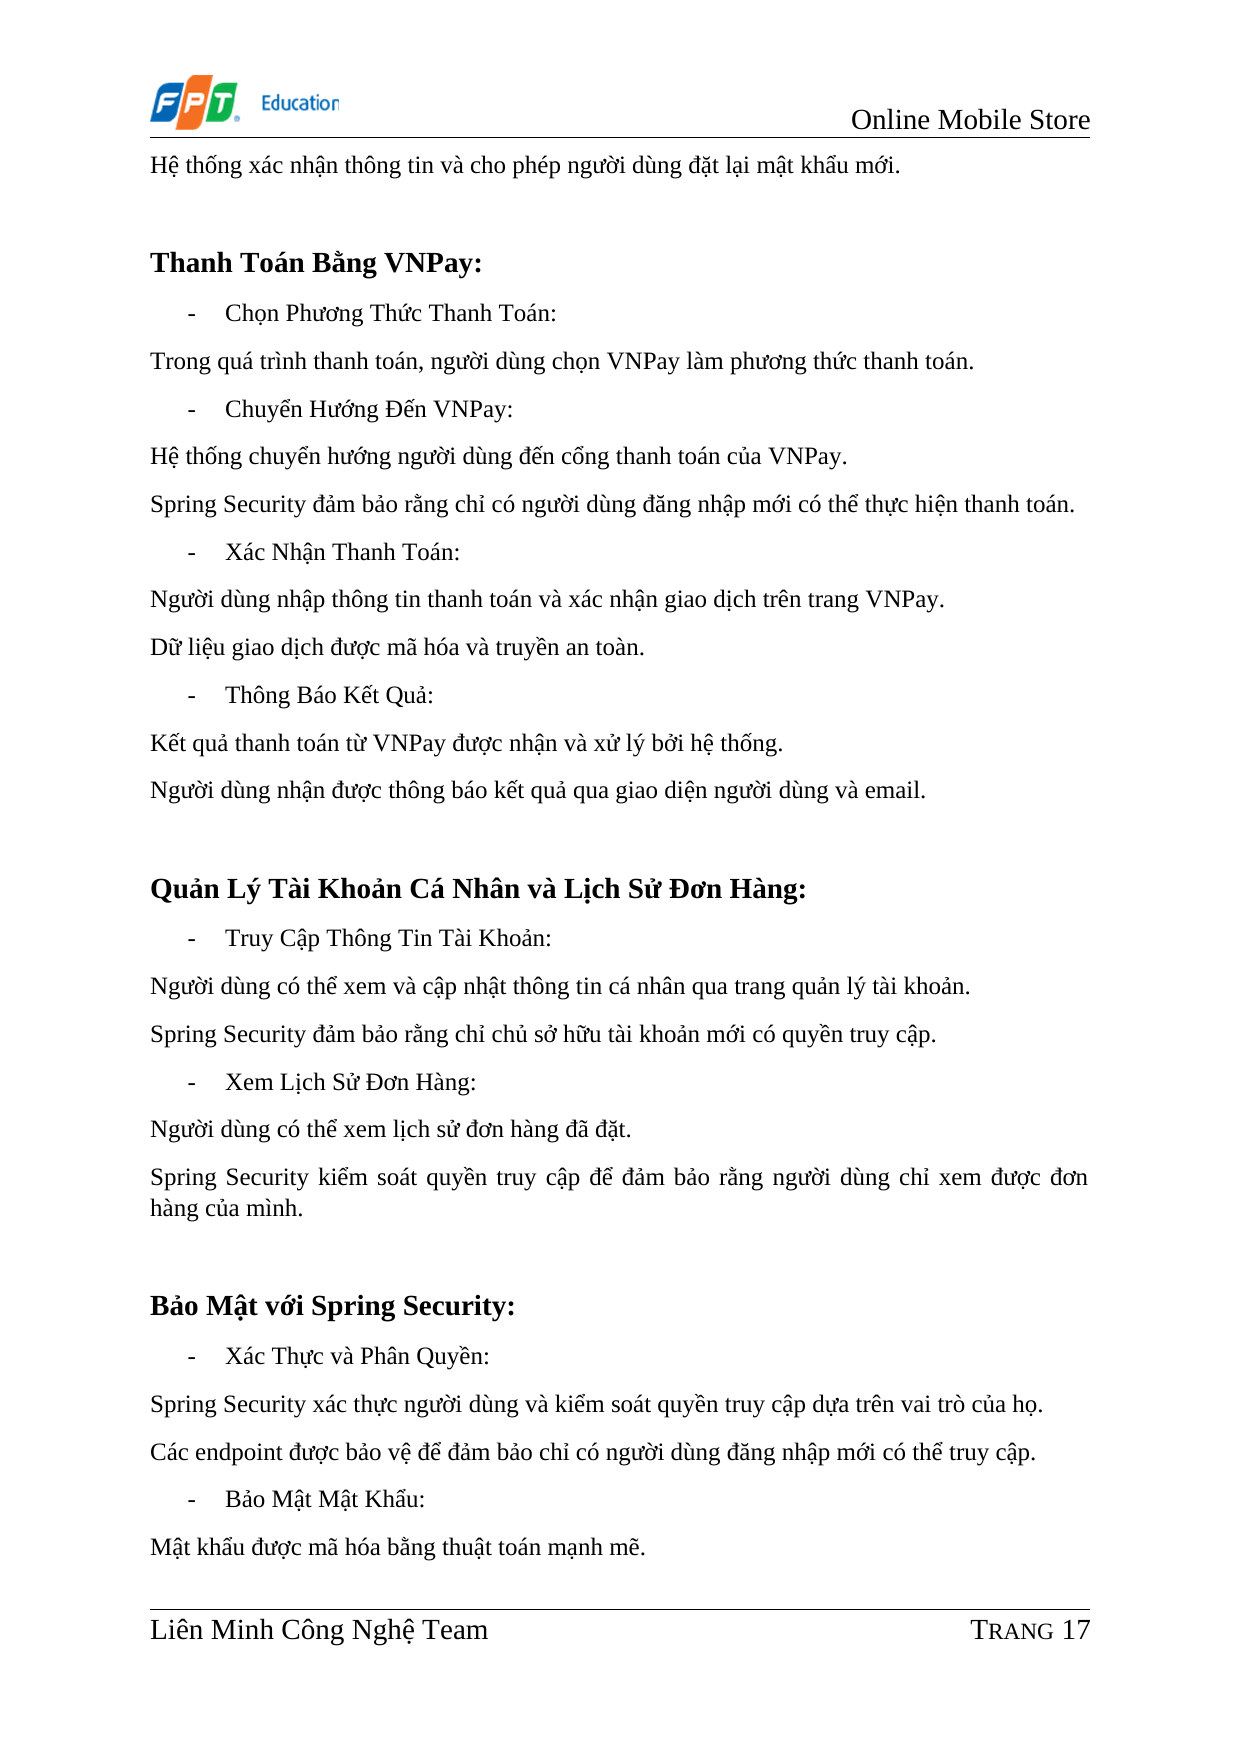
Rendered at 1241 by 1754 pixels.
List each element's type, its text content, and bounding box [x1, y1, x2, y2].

list Chọn Phương Thức Thanh Toán: [187, 298, 1090, 327]
list Thông Báo Kết Quả: [187, 680, 1090, 709]
text Spring Security đảm bảo rằng chỉ chủ sở hữu tài khoản mới có quyền truy cập. [150, 1019, 1090, 1048]
text Dữ liệu giao dịch được mã hóa và truyền an toàn. [150, 632, 1090, 661]
text Quản Lý Tài Khoản Cá Nhân và Lịch Sử Đơn Hàng: [150, 871, 1090, 904]
list Xác Nhận Thanh Toán: [187, 537, 1090, 566]
text Hệ thống chuyển hướng người dùng đến cổng thanh toán của VNPay. [150, 441, 1090, 470]
text Trong quá trình thanh toán, người dùng chọn VNPay làm phương thức thanh toán. [150, 346, 1090, 375]
list Chuyển Hướng Đến VNPay: [187, 394, 1090, 422]
text Kết quả thanh toán từ VNPay được nhận và xử lý bởi hệ thống. [150, 728, 1090, 756]
text Thanh Toán Bằng VNPay: [150, 245, 1090, 279]
text Spring Security kiểm soát quyền truy cập để đảm bảo rằng người dùng chỉ xem được đơn hàng của mình. [150, 1162, 1090, 1222]
text Người dùng nhập thông tin thanh toán và xác nhận giao dịch trên trang VNPay. [150, 584, 1090, 613]
text Spring Security xác thực người dùng và kiểm soát quyền truy cập dựa trên vai trò của họ. [150, 1389, 1090, 1418]
list Xem Lịch Sử Đơn Hàng: [187, 1067, 1090, 1095]
text Người dùng có thể xem và cập nhật thông tin cá nhân qua trang quản lý tài khoản. [150, 971, 1090, 1000]
text Người dùng có thể xem lịch sử đơn hàng đã đặt. [150, 1114, 1090, 1143]
text Các endpoint được bảo vệ để đảm bảo chỉ có người dùng đăng nhập mới có thể truy cập. [150, 1437, 1090, 1466]
list Bảo Mật Mật Khẩu: [187, 1484, 1090, 1513]
text Người dùng nhận được thông báo kết quả qua giao diện người dùng và email. [150, 775, 1090, 804]
text Spring Security đảm bảo rằng chỉ có người dùng đăng nhập mới có thể thực hiện thanh toán. [150, 489, 1090, 518]
list Xác Thực và Phân Quyền: [187, 1341, 1090, 1370]
text Mật khẩu được mã hóa bằng thuật toán mạnh mẽ. [150, 1532, 1090, 1561]
list Truy Cập Thông Tin Tài Khoản: [187, 923, 1090, 952]
text Bảo Mật với Spring Security: [150, 1288, 1090, 1322]
text Hệ thống xác nhận thông tin và cho phép người dùng đặt lại mật khẩu mới. [150, 150, 1090, 179]
picture [150, 75, 339, 130]
